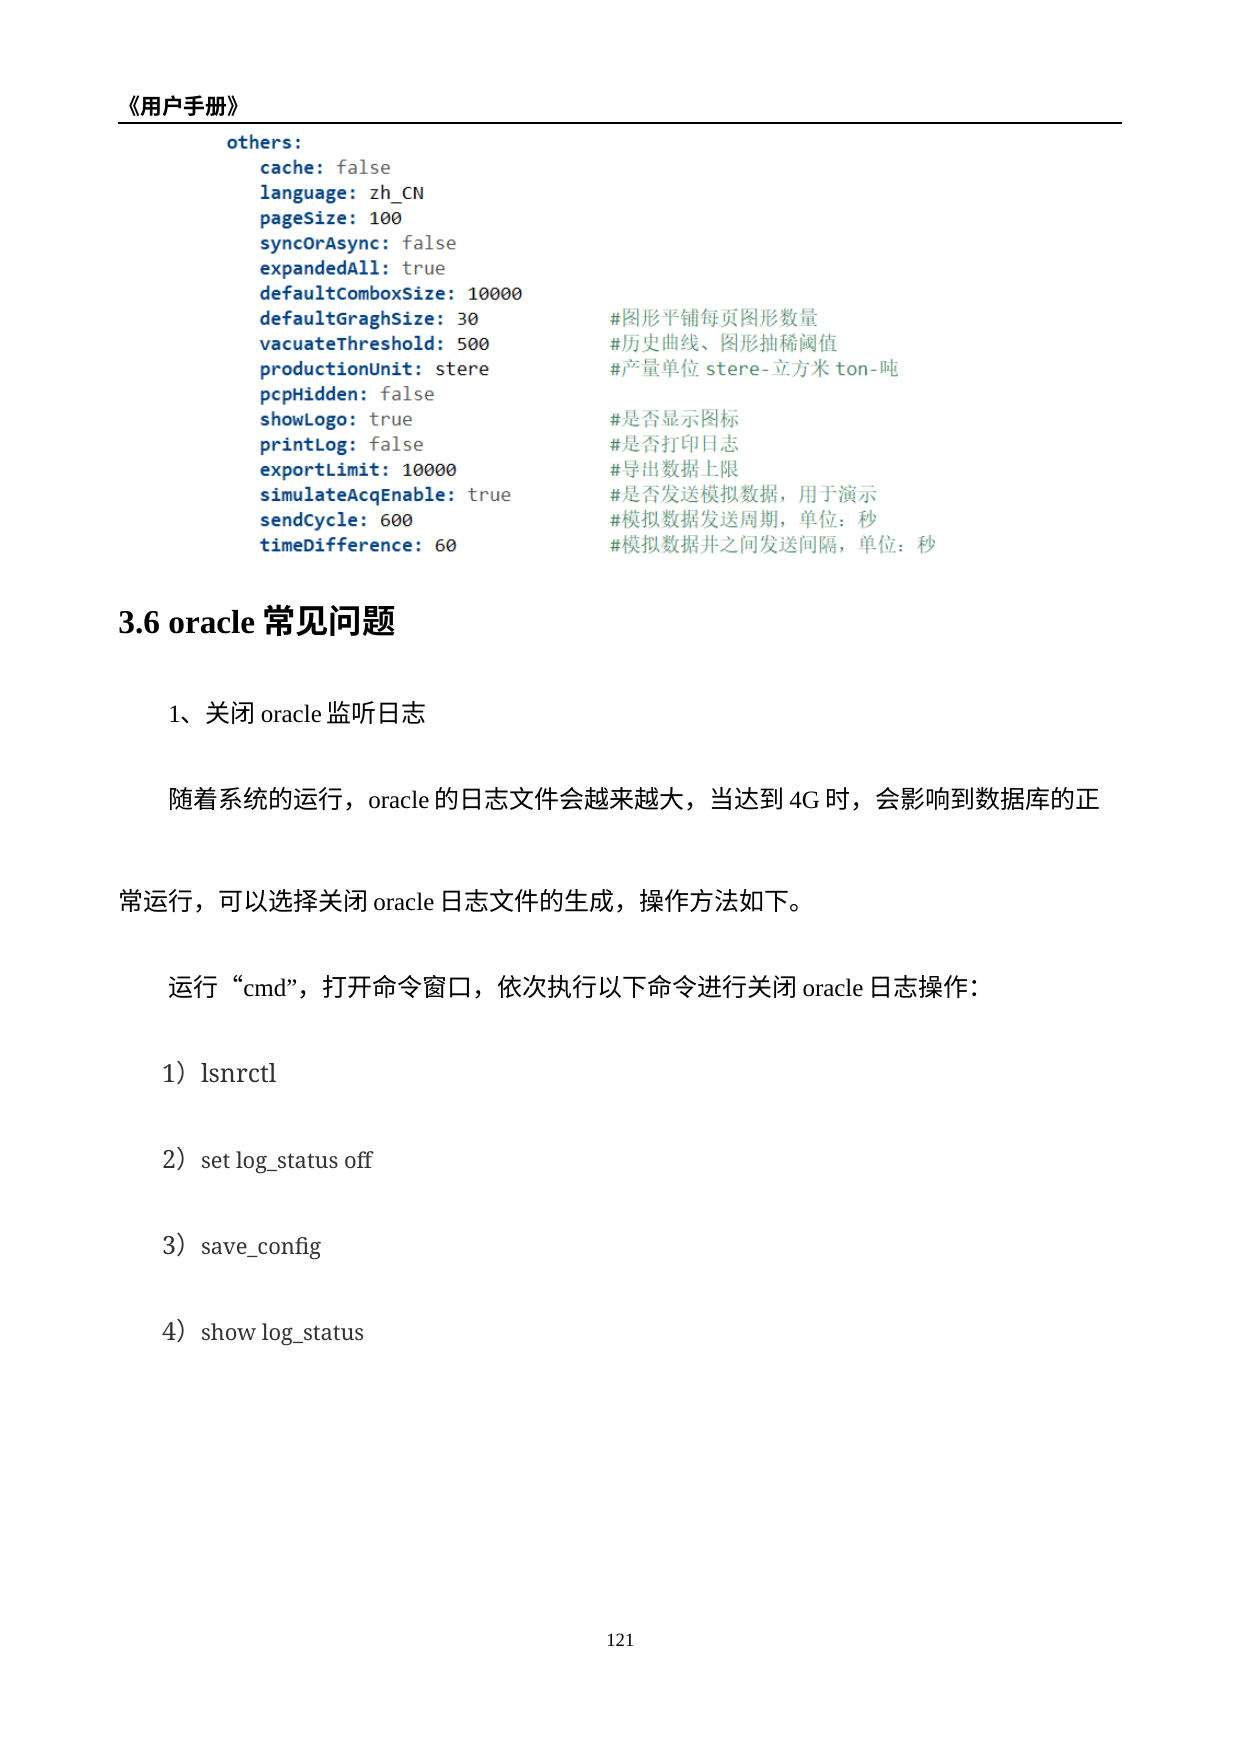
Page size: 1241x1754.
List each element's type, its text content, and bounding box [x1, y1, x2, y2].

text 2）set log_status off [118, 1123, 1122, 1191]
text 随着系统的运行，oracle的日志文件会越来越大，当达到4G时，会影响到数据库的正常运行，可以选择关闭oracle日志文件的生成，操作方法如下。 [118, 763, 1122, 933]
picture [195, 129, 1096, 558]
text 1）lsnrctl [118, 1037, 1122, 1105]
text 3）save_config [118, 1209, 1122, 1277]
subtitle 3.6 oracle常见问题 [118, 585, 1122, 653]
text 4）show log_status [118, 1295, 1122, 1363]
text 运行“cmd”，打开命令窗口，依次执行以下命令进行关闭oracle日志操作： [118, 951, 1122, 1019]
text 1、关闭oracle监听日志 [118, 677, 1122, 745]
